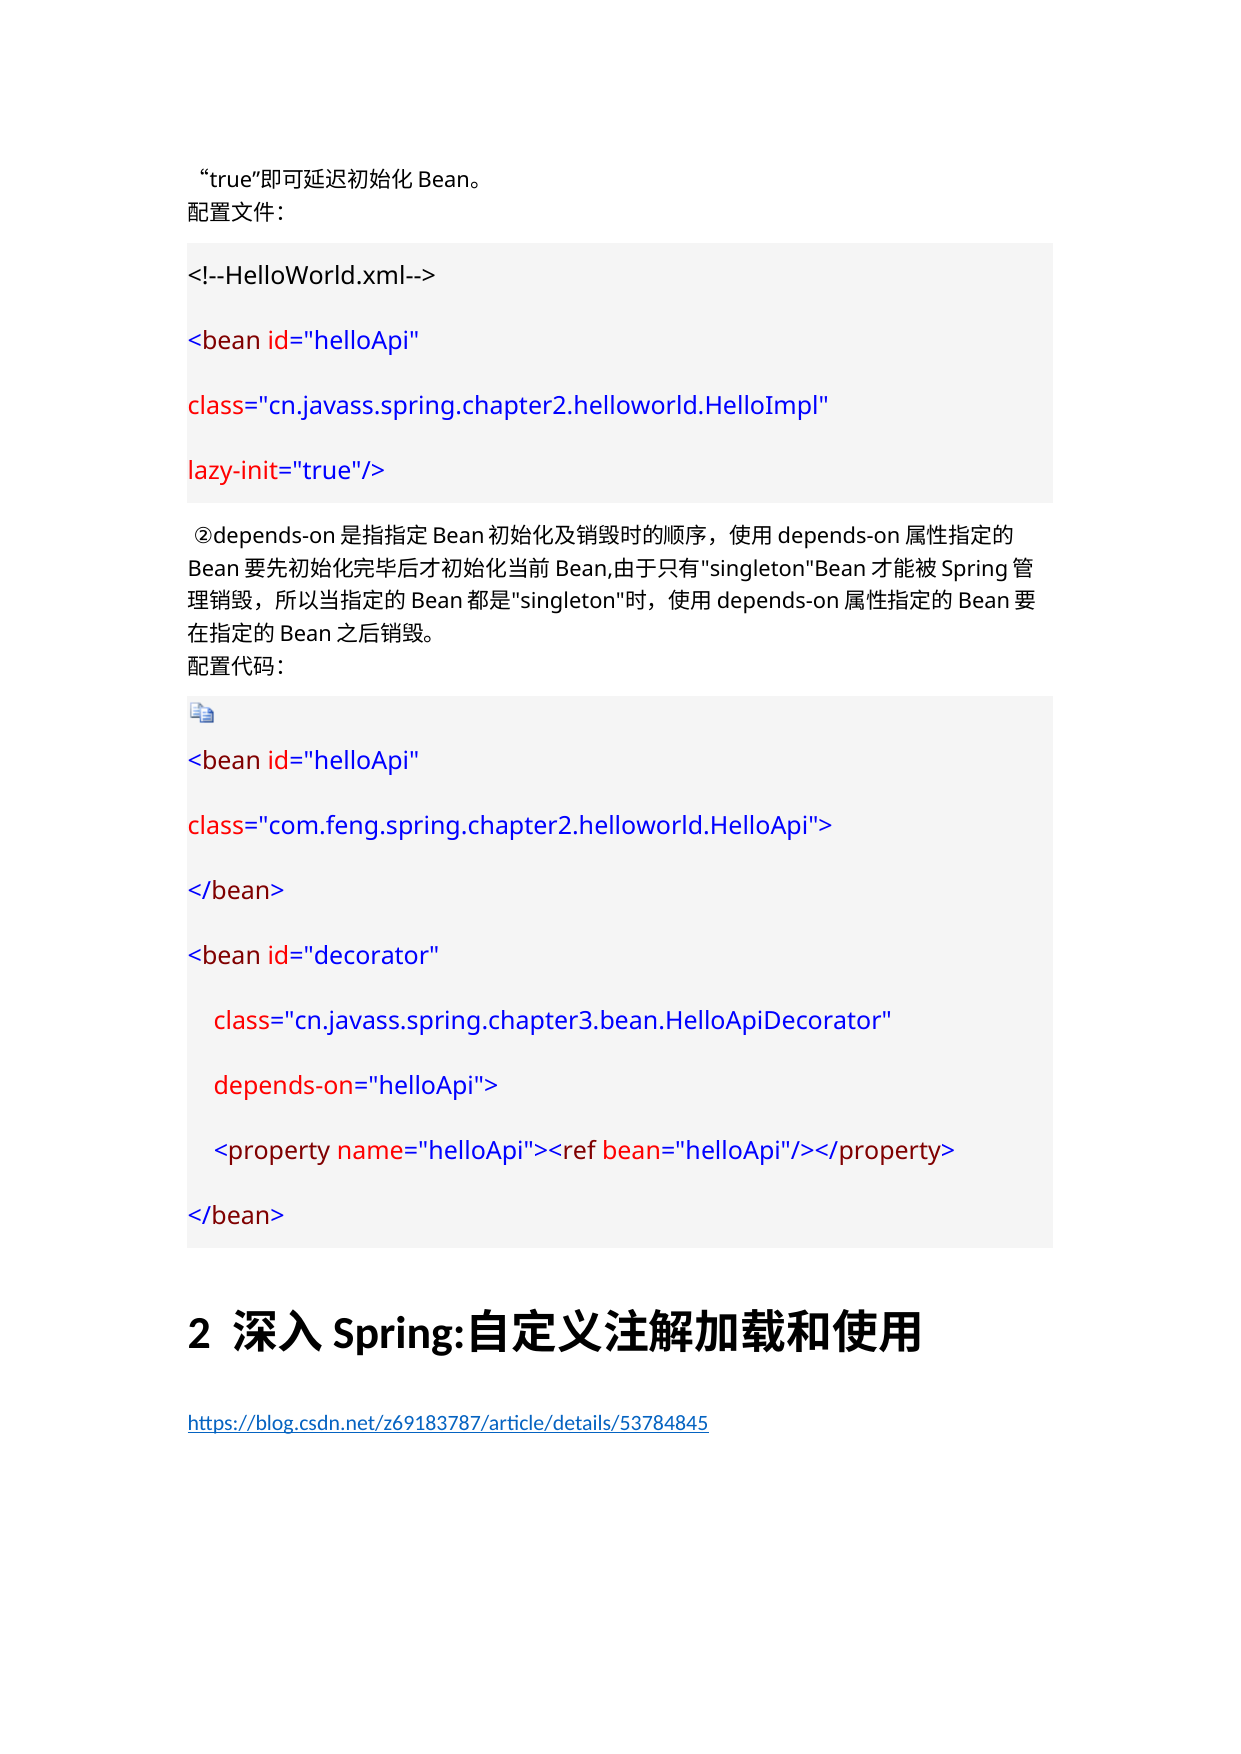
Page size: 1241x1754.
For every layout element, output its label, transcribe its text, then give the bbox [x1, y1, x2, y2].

text </bean> [187, 1183, 1053, 1248]
text class="cn.javass.spring.chapter3.bean.HelloApiDecorator" [187, 988, 1053, 1053]
text </bean> [187, 858, 1053, 923]
picture [187, 696, 219, 728]
subtitle 深入Spring:自定义注解加载和使用 [187, 1295, 1053, 1361]
text <bean id="helloApi" class="com.feng.spring.chapter2.helloworld.HelloApi"> [187, 728, 1053, 858]
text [187, 162, 1053, 227]
text lazy-init="true"/> [187, 438, 1053, 503]
text <property name="helloApi"><ref bean="helloApi"/></property> [187, 1118, 1053, 1183]
text <bean id="helloApi" [187, 308, 1053, 373]
text ②depends-on是指指定Bean初始化及销毁时的顺序，使用depends-on属性指定的Bean要先初始化完毕后才初始化当前Bean,由于只有"singleton"Bean才能被Spring管理销毁，所以当指定的Bean都是"singleton"时，使用depends-on属性指定的Bean要在指定的Bean之后销毁。 配置代码： [187, 518, 1053, 681]
text https://blog.csdn.net/z69183787/article/details/53784845 [187, 1409, 1053, 1436]
text class="cn.javass.spring.chapter2.helloworld.HelloImpl" [187, 373, 1053, 438]
text <!--HelloWorld.xml--> [187, 243, 1053, 308]
text depends-on="helloApi"> [187, 1053, 1053, 1118]
text <bean id="decorator" [187, 923, 1053, 988]
